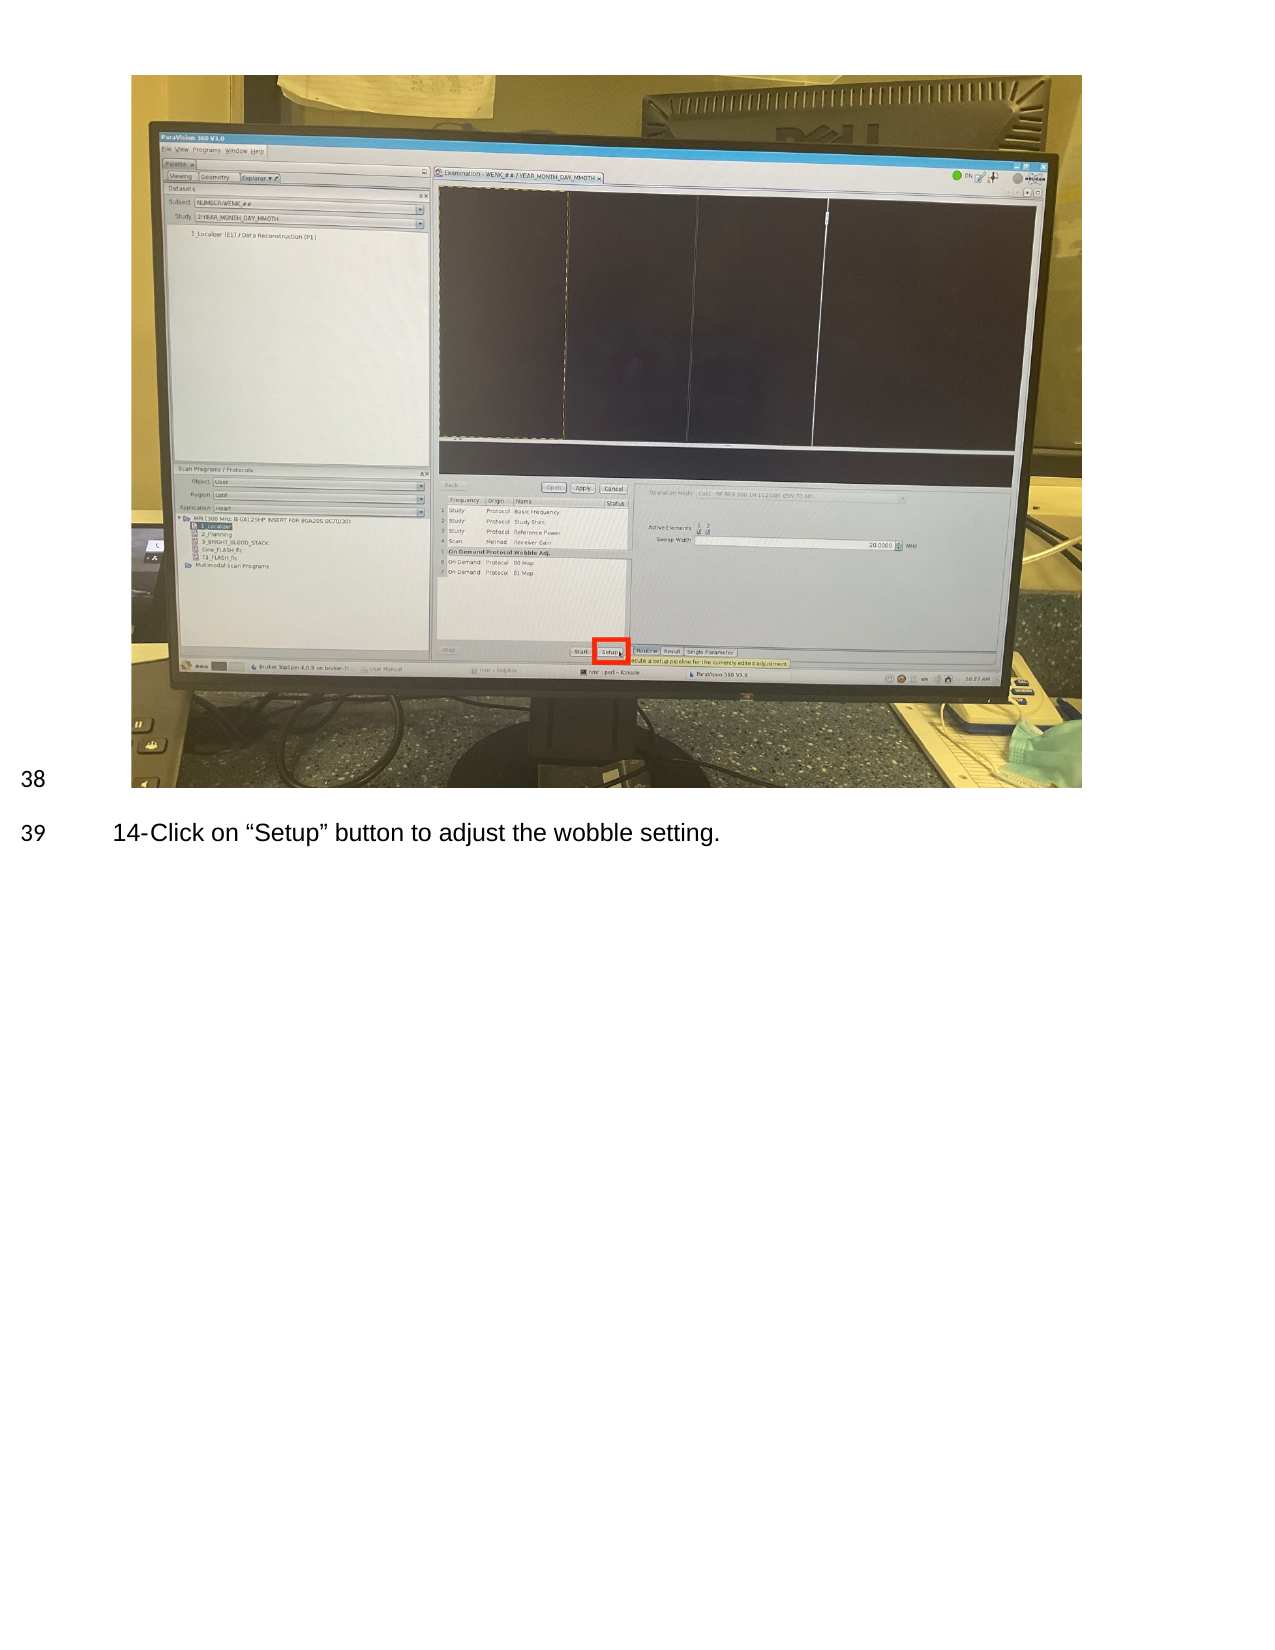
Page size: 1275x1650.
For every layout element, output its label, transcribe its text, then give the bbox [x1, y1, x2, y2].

list Click on “Setup” button to adjust the wobble setting. [112, 818, 1200, 847]
